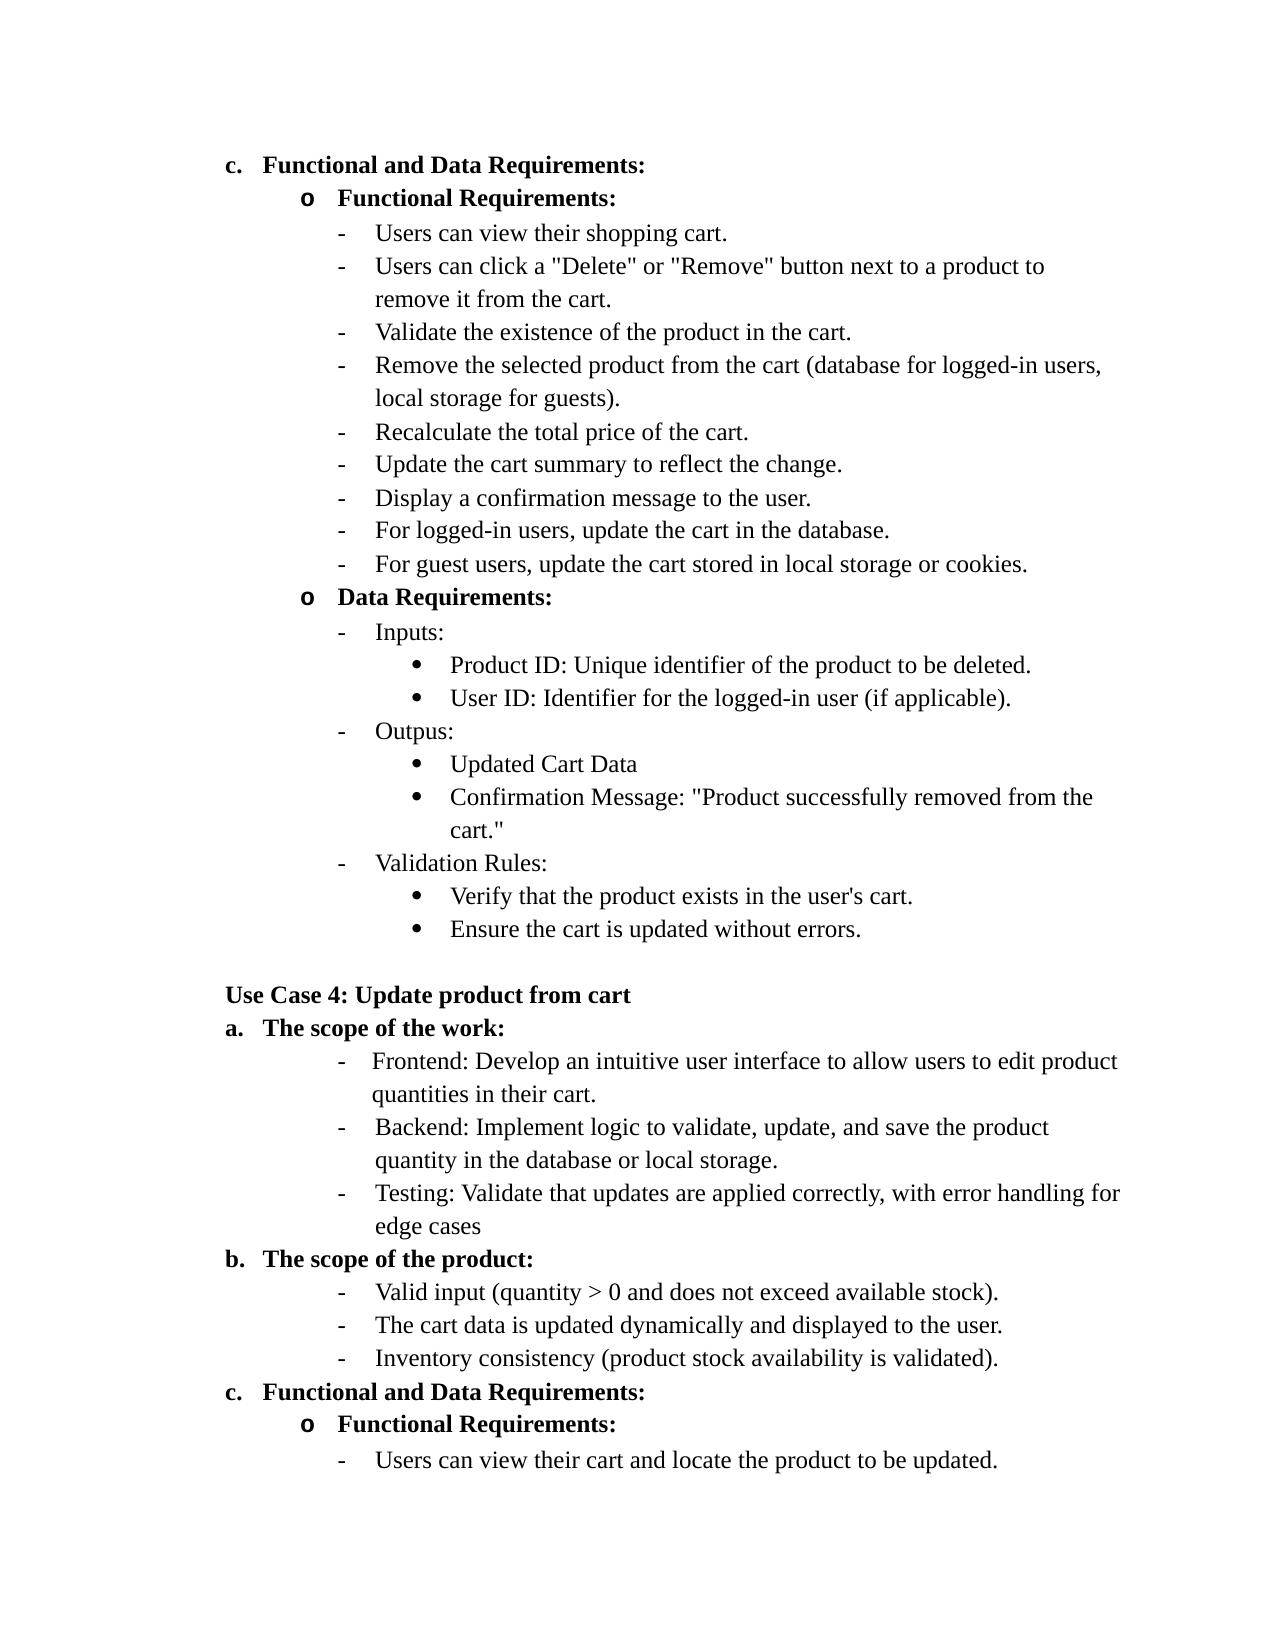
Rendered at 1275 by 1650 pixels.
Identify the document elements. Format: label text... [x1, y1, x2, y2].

list Data Requirements: [300, 582, 1125, 612]
list Confirmation Message: "Product successfully removed from the cart." [412, 782, 1125, 844]
list Validate the existence of the product in the cart. [337, 317, 1125, 346]
list The cart data is updated dynamically and displayed to the user. [337, 1311, 1125, 1339]
list Ensure the cart is updated without errors. [412, 914, 1125, 943]
list Backend: Implement logic to validate, update, and save the product quantity in the database or local storage. [337, 1112, 1125, 1174]
list Inventory consistency (product stock availability is validated). [337, 1343, 1125, 1372]
list Functional and Data Requirements: [225, 1377, 1125, 1405]
list Product ID: Unique identifier of the product to be deleted. [412, 650, 1125, 679]
list Updated Cart Data [412, 749, 1125, 778]
list The scope of the work: [225, 1013, 1125, 1042]
list Validation Rules: [337, 848, 1125, 877]
list Testing: Validate that updates are applied correctly, with error handling for edge cases [337, 1178, 1125, 1240]
list For guest users, update the cart stored in local storage or cookies. [337, 549, 1125, 577]
list Recalculate the total price of the cart. [337, 417, 1125, 445]
list Valid input (quantity > 0 and does not exceed available stock). [337, 1277, 1125, 1306]
list User ID: Identifier for the logged-in user (if applicable). [412, 683, 1125, 712]
list Users can view their cart and locate the product to be updated. [337, 1445, 1125, 1474]
list Use Case 4: Update product from cart [225, 980, 1125, 1009]
list Functional Requirements: [300, 1409, 1125, 1440]
list Verify that the product exists in the user's cart. [412, 881, 1125, 910]
list Inputs: [337, 617, 1125, 646]
list Functional and Data Requirements: [225, 150, 1125, 179]
list Remove the selected product from the cart (database for logged-in users, local storage for guests). [337, 351, 1125, 412]
list The scope of the product: [225, 1244, 1125, 1273]
list Users can click a "Delete" or "Remove" button next to a product to remove it from the cart. [337, 251, 1125, 313]
list Frontend: Develop an intuitive user interface to allow users to edit product quantities in their cart. [337, 1046, 1125, 1108]
list Outpus: [337, 716, 1125, 745]
list Update the cart summary to reflect the change. [337, 449, 1125, 478]
list Display a confirmation message to the user. [337, 483, 1125, 511]
list Users can view their shopping cart. [337, 218, 1125, 247]
list Functional Requirements: [300, 183, 1125, 214]
list For logged-in users, update the cart in the database. [337, 516, 1125, 544]
